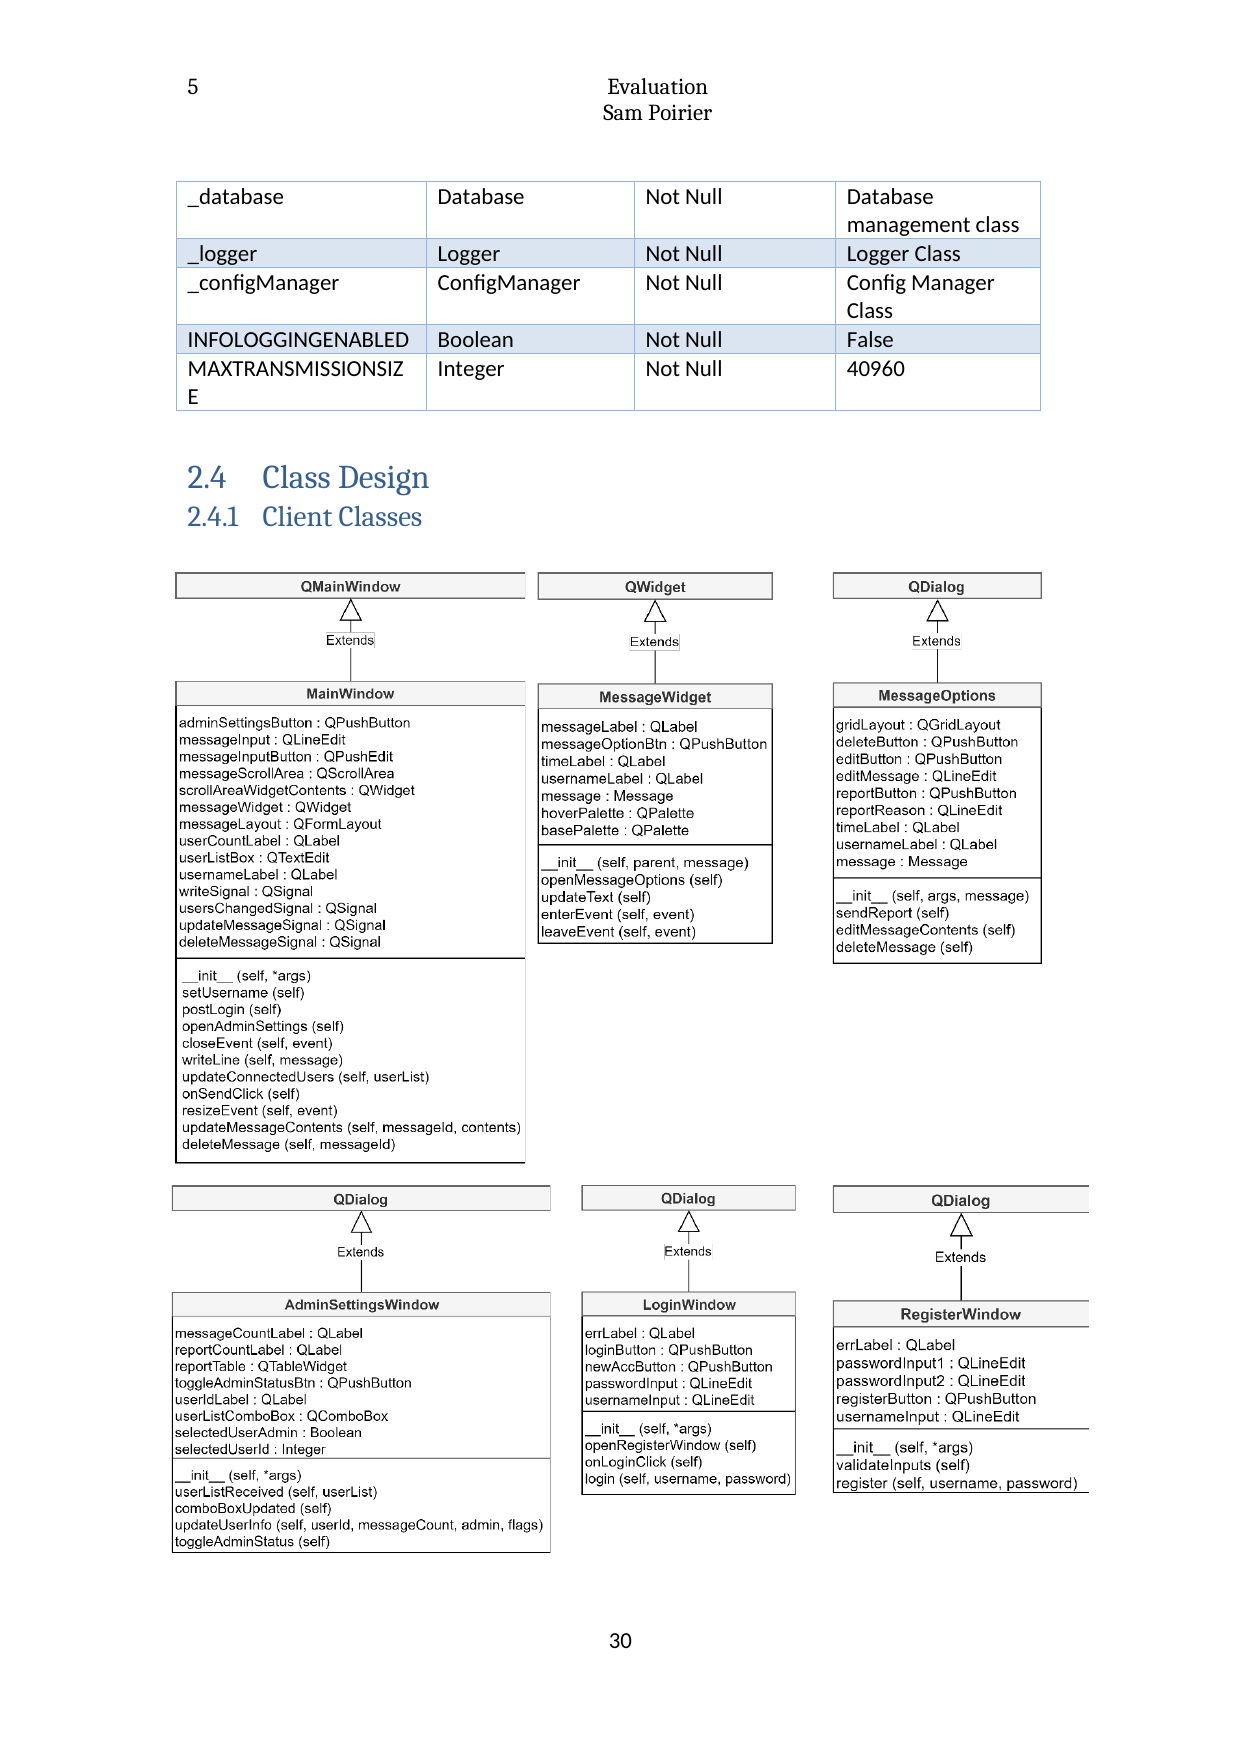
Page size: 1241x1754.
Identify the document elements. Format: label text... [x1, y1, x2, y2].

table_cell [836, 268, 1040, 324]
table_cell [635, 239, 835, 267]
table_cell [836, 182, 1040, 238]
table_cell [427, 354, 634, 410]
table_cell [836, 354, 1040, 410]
subtitle 2.4.1 Client Classes [187, 501, 1053, 534]
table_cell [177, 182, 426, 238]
picture [832, 572, 1043, 965]
picture [175, 572, 525, 1168]
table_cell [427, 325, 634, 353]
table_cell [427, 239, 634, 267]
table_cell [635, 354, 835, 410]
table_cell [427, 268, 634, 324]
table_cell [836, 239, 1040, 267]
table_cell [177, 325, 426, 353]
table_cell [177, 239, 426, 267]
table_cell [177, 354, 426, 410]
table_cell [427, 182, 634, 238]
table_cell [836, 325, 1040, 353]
picture [832, 1185, 1089, 1493]
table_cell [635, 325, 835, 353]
picture [171, 1185, 551, 1553]
picture [537, 572, 774, 945]
subtitle 2.4 Class Design [187, 458, 1053, 496]
picture [581, 1185, 796, 1495]
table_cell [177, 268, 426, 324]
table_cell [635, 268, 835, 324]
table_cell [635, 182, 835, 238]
